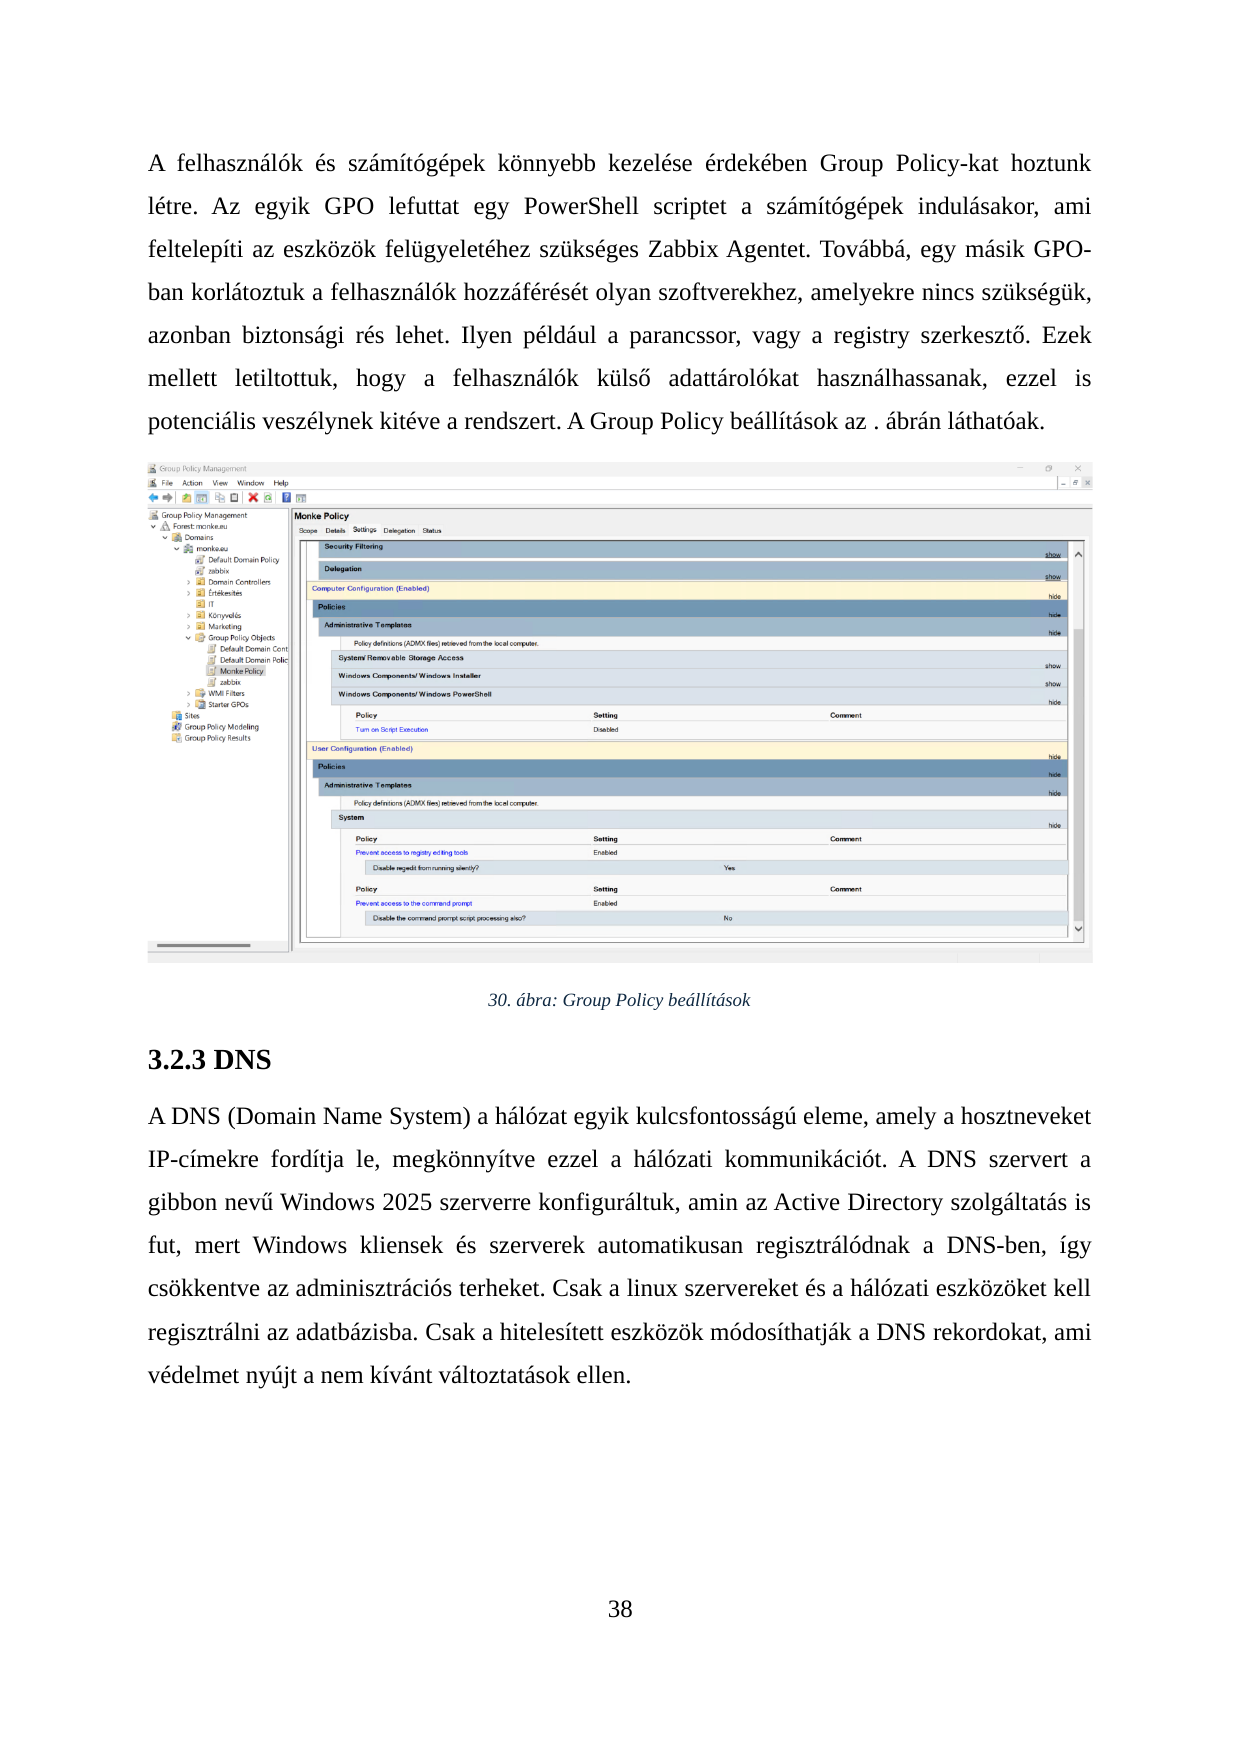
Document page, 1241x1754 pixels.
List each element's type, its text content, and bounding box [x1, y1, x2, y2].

text A felhasználók és számítógépek könnyebb kezelése érdekében Group Policy-kat hoztunk létre. Az egyik GPO lefuttat egy PowerShell scriptet a számítógépek indulásakor, ami feltelepíti az eszközök felügyeletéhez szükséges Zabbix Agentet. Továbbá, egy másik GPO-ban korlátoztuk a felhasználók hozzáférését olyan szoftverekhez, amelyekre nincs szükségük, azonban biztonsági rés lehet. Ilyen például a parancssor, vagy a registry szerkesztő. Ezek mellett letiltottuk, hogy a felhasználók külső adattárolókat használhassanak, ezzel is potenciális veszélynek kitéve a rendszert. A Group Policy beállítások az 30. ábrán láthatóak. [148, 148, 1092, 435]
text A DNS (Domain Name System) a hálózat egyik kulcsfontosságú eleme, amely a hosztneveket IP-címekre fordítja le, megkönnyítve ezzel a hálózati kommunikációt. A DNS szervert a gibbon nevű Windows 2025 szerverre konfiguráltuk, amin az Active Directory szolgáltatás is fut, mert Windows kliensek és szerverek automatikusan regisztrálódnak a DNS-ben, így csökkentve az adminisztrációs terheket. Csak a linux szervereket és a hálózati eszközöket kell regisztrálni az adatbázisba. Csak a hitelesített eszközök módosíthatják a DNS rekordokat, ami védelmet nyújt a nem kívánt változtatások ellen. [148, 1101, 1092, 1388]
picture [147, 462, 1093, 963]
subtitle 3.2.3 DNS [148, 1042, 1092, 1076]
text 30. ábra: Group Policy beállítások [148, 989, 1092, 1011]
